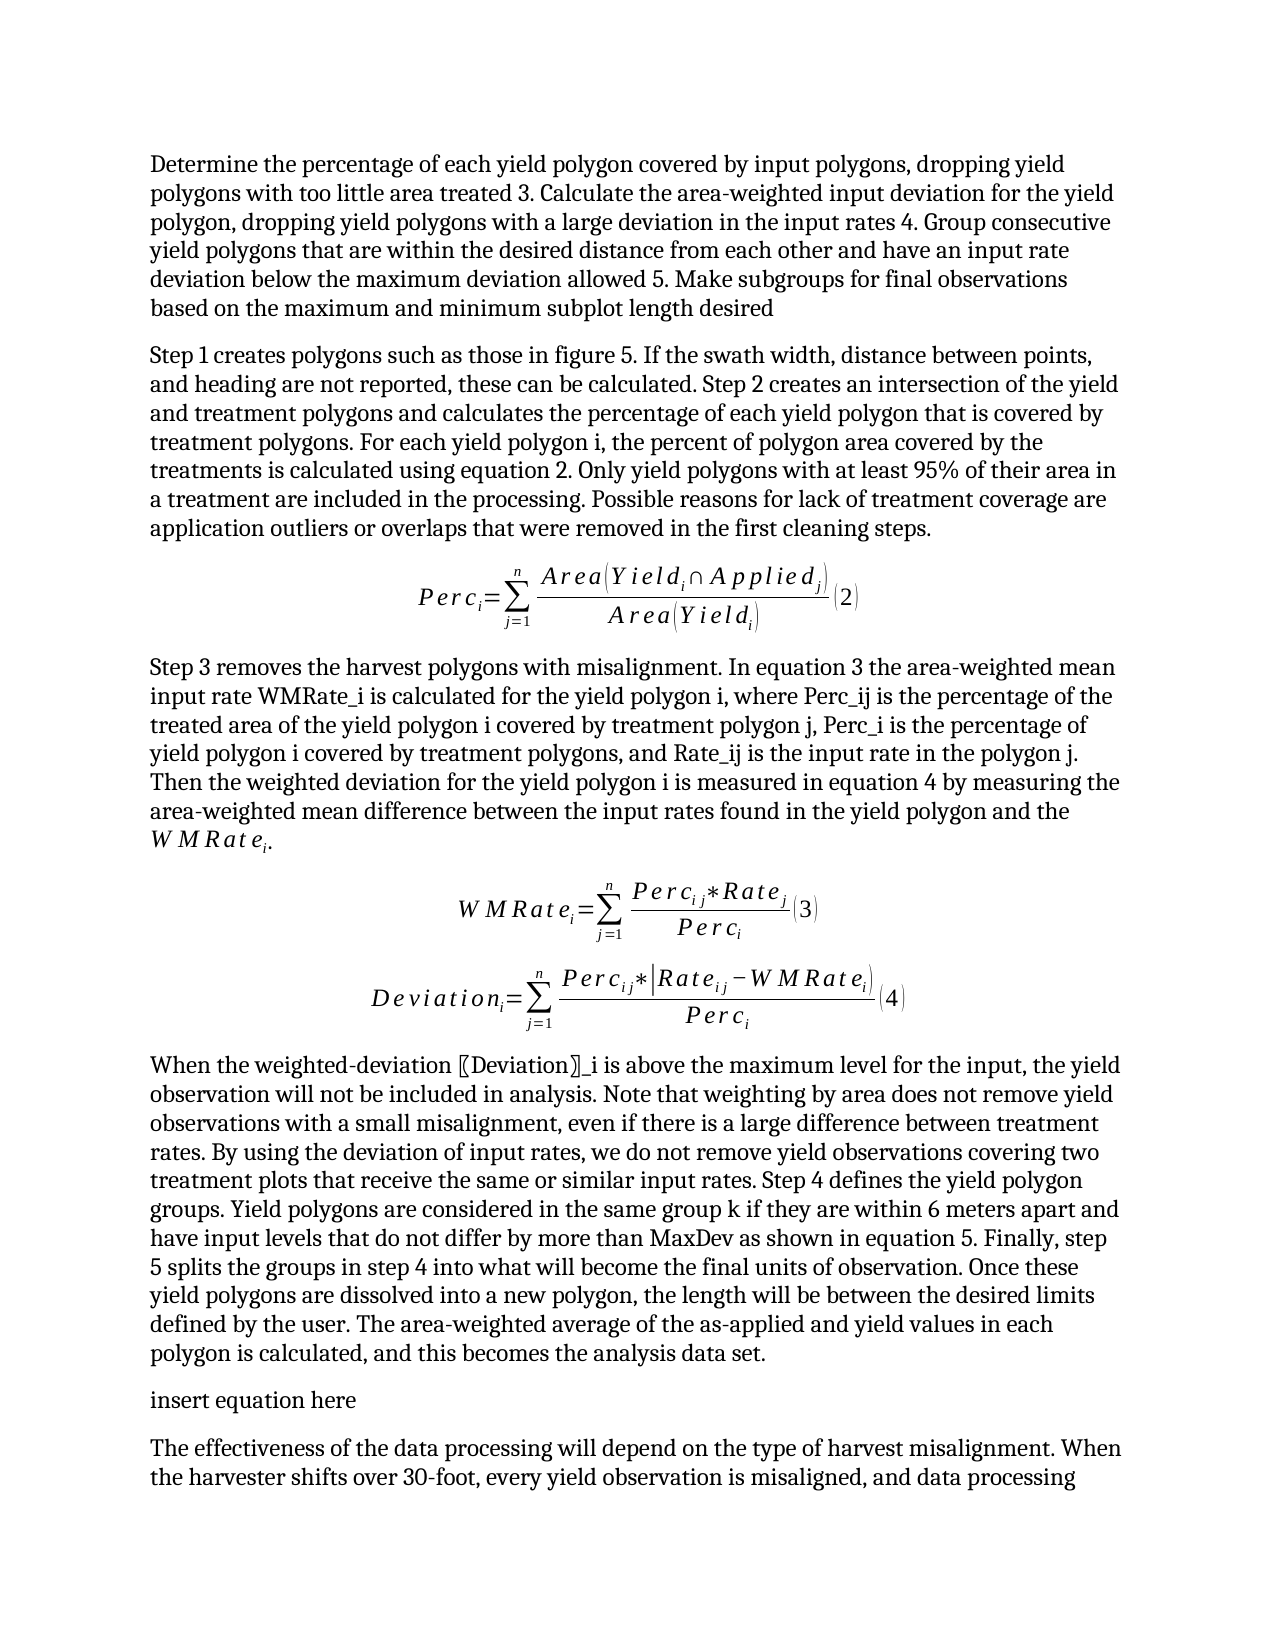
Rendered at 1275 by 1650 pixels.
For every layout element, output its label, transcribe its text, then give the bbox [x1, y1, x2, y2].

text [150, 1434, 1125, 1491]
text Step 1 creates polygons such as those in figure 5. If the swath width, distance between points, and heading are not reported, these can be calculated. Step 2 creates an intersection of the yield and treatment polygons and calculates the percentage of each yield polygon that is covered by treatment polygons. For each yield polygon i, the percent of polygon area covered by the treatments is calculated using equation 2. Only yield polygons with at least 95% of their area in a treatment are included in the processing. Possible reasons for lack of treatment coverage are application outliers or overlaps that were removed in the first cleaning steps. [150, 341, 1125, 542]
text When the weighted-deviation 〖Deviation〗_i is above the maximum level for the input, the yield observation will not be included in analysis. Note that weighting by area does not remove yield observations with a small misalignment, even if there is a large difference between treatment rates. By using the deviation of input rates, we do not remove yield observations covering two treatment plots that receive the same or similar input rates. Step 4 defines the yield polygon groups. Yield polygons are considered in the same group k if they are within 6 meters apart and have input levels that do not differ by more than MaxDev as shown in equation 5. Finally, step 5 splits the groups in step 4 into what will become the final units of observation. Once these yield polygons are dissolved into a new polygon, the length will be between the desired limits defined by the user. The area-weighted average of the as-applied and yield values in each polygon is calculated, and this becomes the analysis data set. [150, 1051, 1125, 1367]
text Step 3 removes the harvest polygons with misalignment. In equation 3 the area-weighted mean input rate WMRate_i is calculated for the yield polygon i, where Perc_ij is the percentage of the treated area of the yield polygon i covered by treatment polygon j, Perc_i is the percentage of yield polygon i covered by treatment polygons, and Rate_ij is the input rate in the polygon j. Then the weighted deviation for the yield polygon i is measured in equation 4 by measuring the area-weighted mean difference between the input rates found in the yield polygon and the . [150, 653, 1125, 857]
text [150, 150, 1125, 322]
text insert equation here [150, 1386, 1125, 1415]
